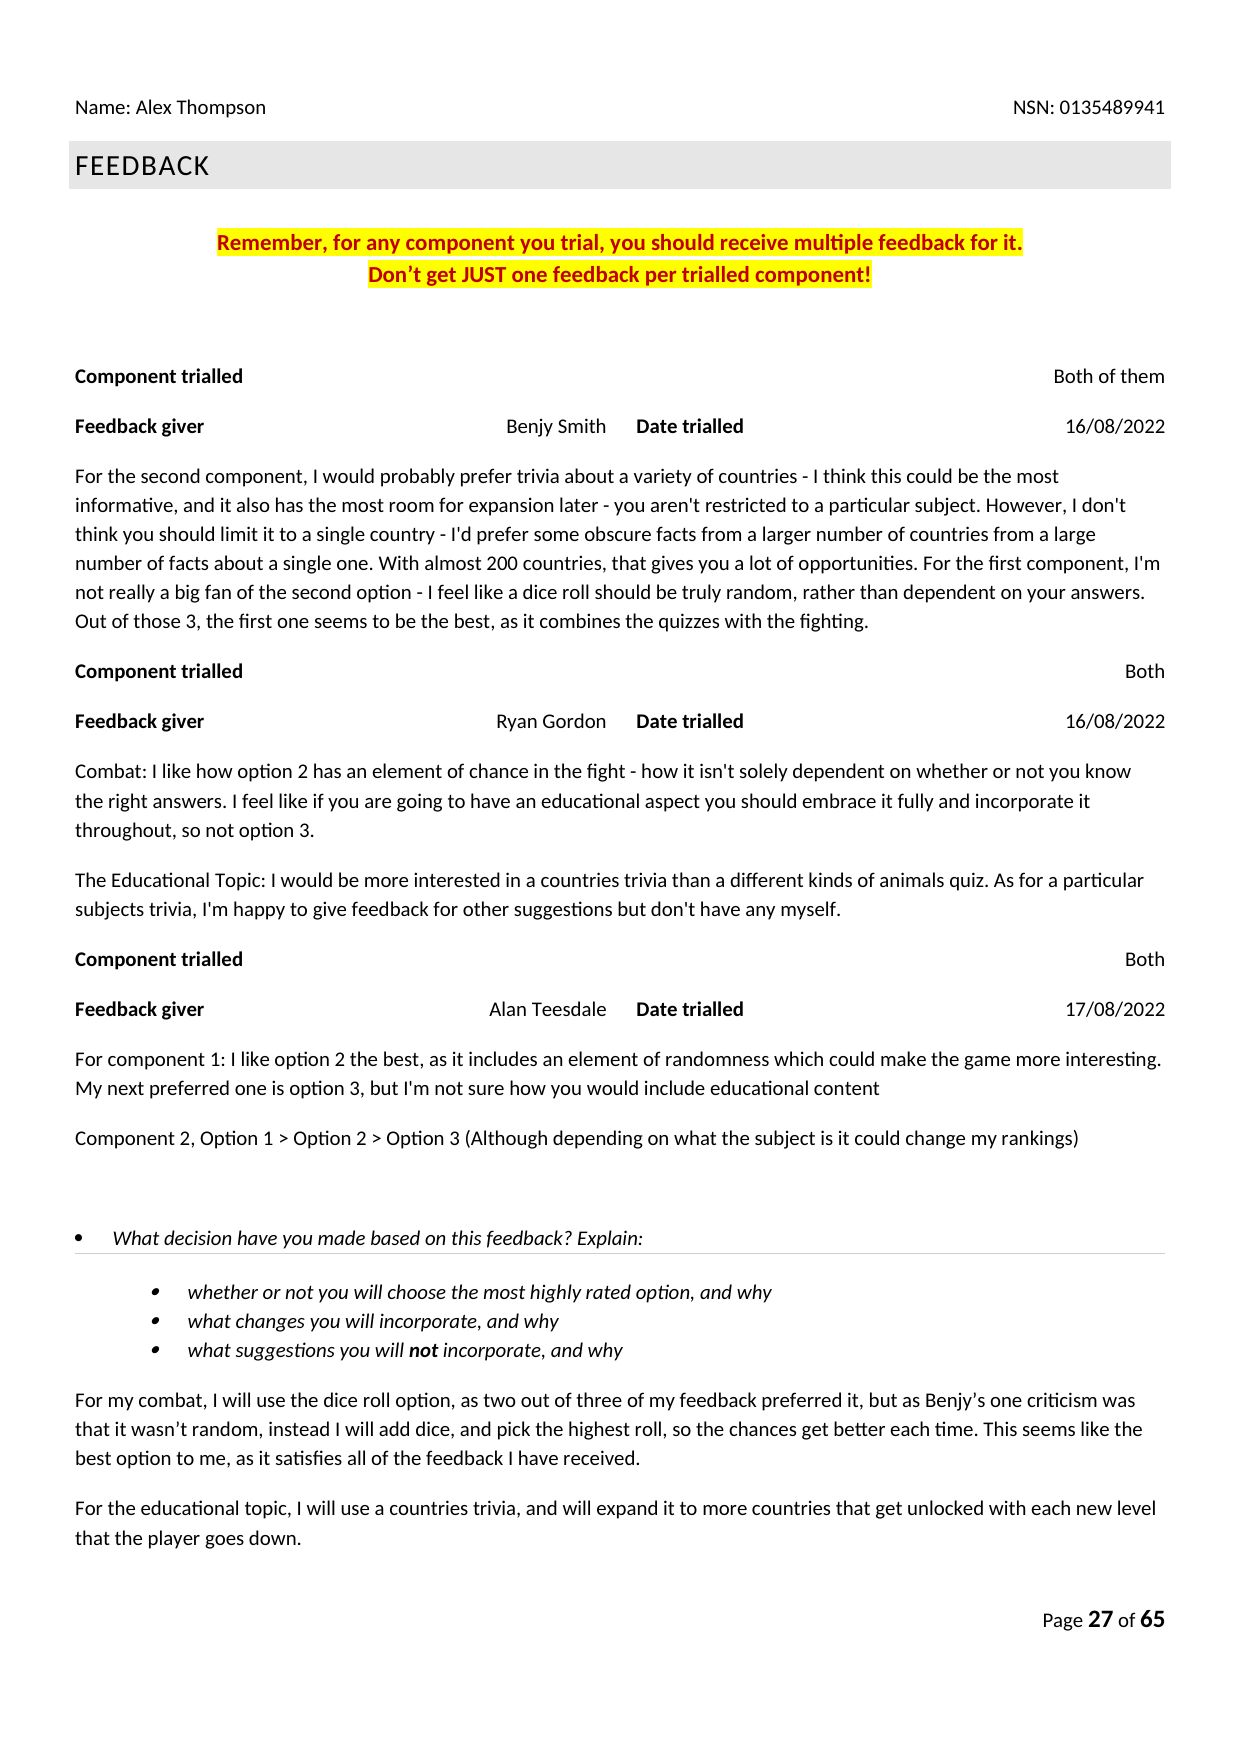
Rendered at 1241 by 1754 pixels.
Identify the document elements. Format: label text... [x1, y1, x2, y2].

text What decision have you made based on this feedback? Explain: [75, 1225, 1165, 1253]
list whether or not you will choose the most highly rated option, and why [150, 1279, 1165, 1304]
text Feedback giver Ryan Gordon Date trialled 16/08/2022 [75, 709, 1165, 734]
text Component trialled Both of them [75, 363, 1165, 388]
text Feedback giver Alan Teesdale Date trialled 17/08/2022 [75, 996, 1165, 1022]
text Combat: I like how option 2 has an element of chance in the fight - how it isn't solely dependent on whether or not you know the right answers. I feel like if you are going to have an educational aspect you should embrace it fully and incorporate it throughout, so not option 3. [75, 759, 1165, 842]
text For the second component, I would probably prefer trivia about a variety of countries - I think this could be the most informative, and it also has the most room for expansion later - you aren't restricted to a particular subject. However, I don't think you should limit it to a single country - I'd prefer some obscure facts from a larger number of countries from a large number of facts about a single one. With almost 200 countries, that gives you a lot of opportunities. For the first component, I'm not really a big fan of the second option - I feel like a dice roll should be truly random, rather than dependent on your answers. Out of those 3, the first one seems to be the best, as it combines the quizzes with the fighting. [75, 463, 1165, 634]
text For my combat, I will use the dice roll option, as two out of three of my feedback preferred it, but as Benjy’s one criticism was that it wasn’t random, instead I will add dice, and pick the highest roll, so the chances get better each time. This seems like the best option to me, as it satisfies all of the feedback I have received. [75, 1387, 1165, 1471]
text For the educational topic, I will use a countries trivia, and will expand it to more countries that get unlocked with each new level that the player goes down. [75, 1496, 1165, 1550]
text For component 1: I like option 2 the best, as it includes an element of randomness which could make the game more interesting. My next preferred one is option 3, but I'm not sure how you would include educational content [75, 1046, 1165, 1101]
text Component trialled Both [75, 659, 1165, 684]
text Remember, for any component you trial, you should receive multiple feedback for it. Don’t get JUST one feedback per trialled component! [75, 228, 1165, 288]
list what changes you will incorporate, and why [150, 1308, 1165, 1333]
list what suggestions you will not incorporate, and why [150, 1337, 1165, 1363]
text The Educational Topic: I would be more interested in a countries trivia than a different kinds of animals quiz. As for a particular subjects trivia, I'm happy to give feedback for other suggestions but don't have any myself. [75, 867, 1165, 922]
text Component trialled Both [75, 946, 1165, 972]
subtitle Feedback [75, 147, 1165, 183]
text Feedback giver Benjy Smith Date trialled 16/08/2022 [75, 413, 1165, 438]
text Component 2, Option 1 > Option 2 > Option 3 (Although depending on what the subject is it could change my rankings) [75, 1125, 1165, 1151]
